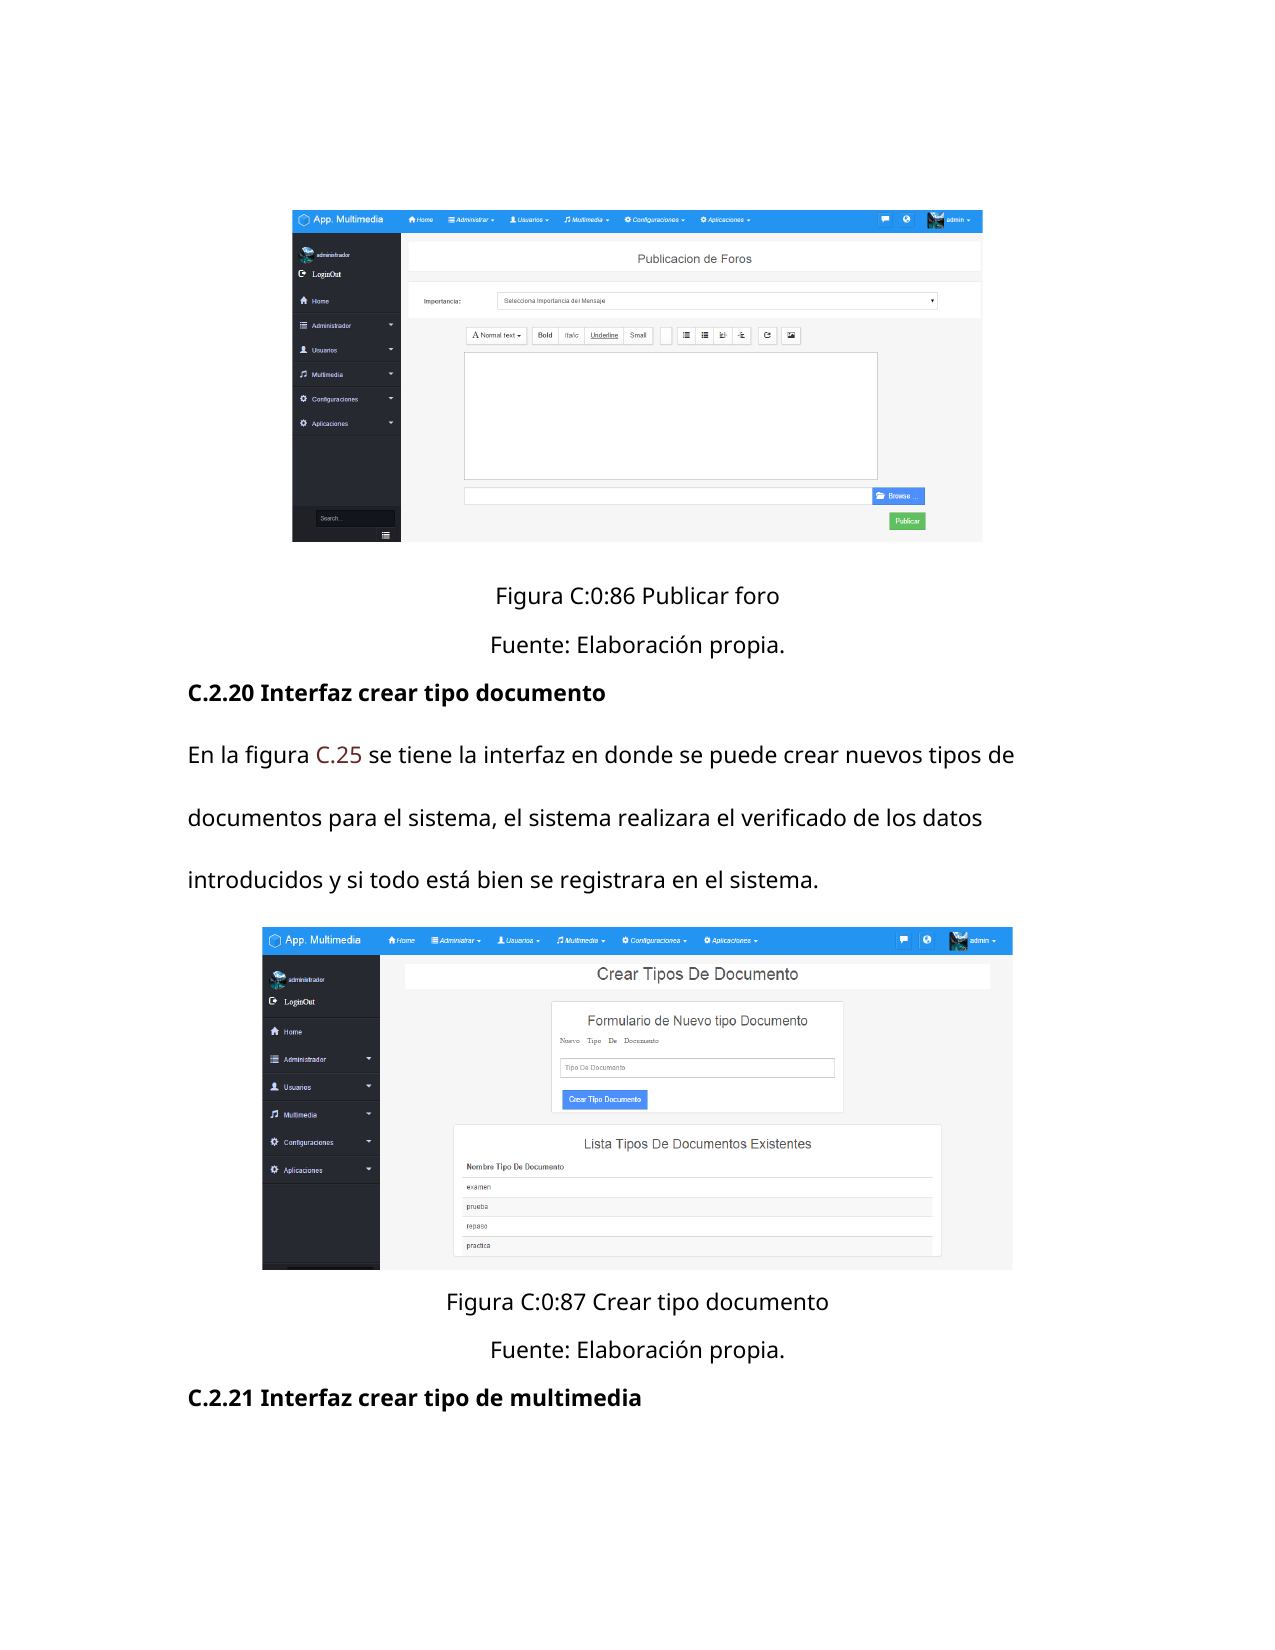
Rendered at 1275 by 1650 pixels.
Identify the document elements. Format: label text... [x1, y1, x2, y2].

text En la figura C.25 se tiene la interfaz en donde se puede crear nuevos tipos de documentos para el sistema, el sistema realizara el verificado de los datos introducidos y si todo está bien se registrara en el sistema. [187, 739, 1087, 896]
subtitle C.2.21 Interfaz crear tipo de multimedia [187, 1382, 1087, 1414]
text Fuente: Elaboración propia. [187, 628, 1087, 660]
text Fuente: Elaboración propia. [187, 1334, 1087, 1365]
subtitle C.2.20 Interfaz crear tipo documento [187, 677, 1087, 708]
